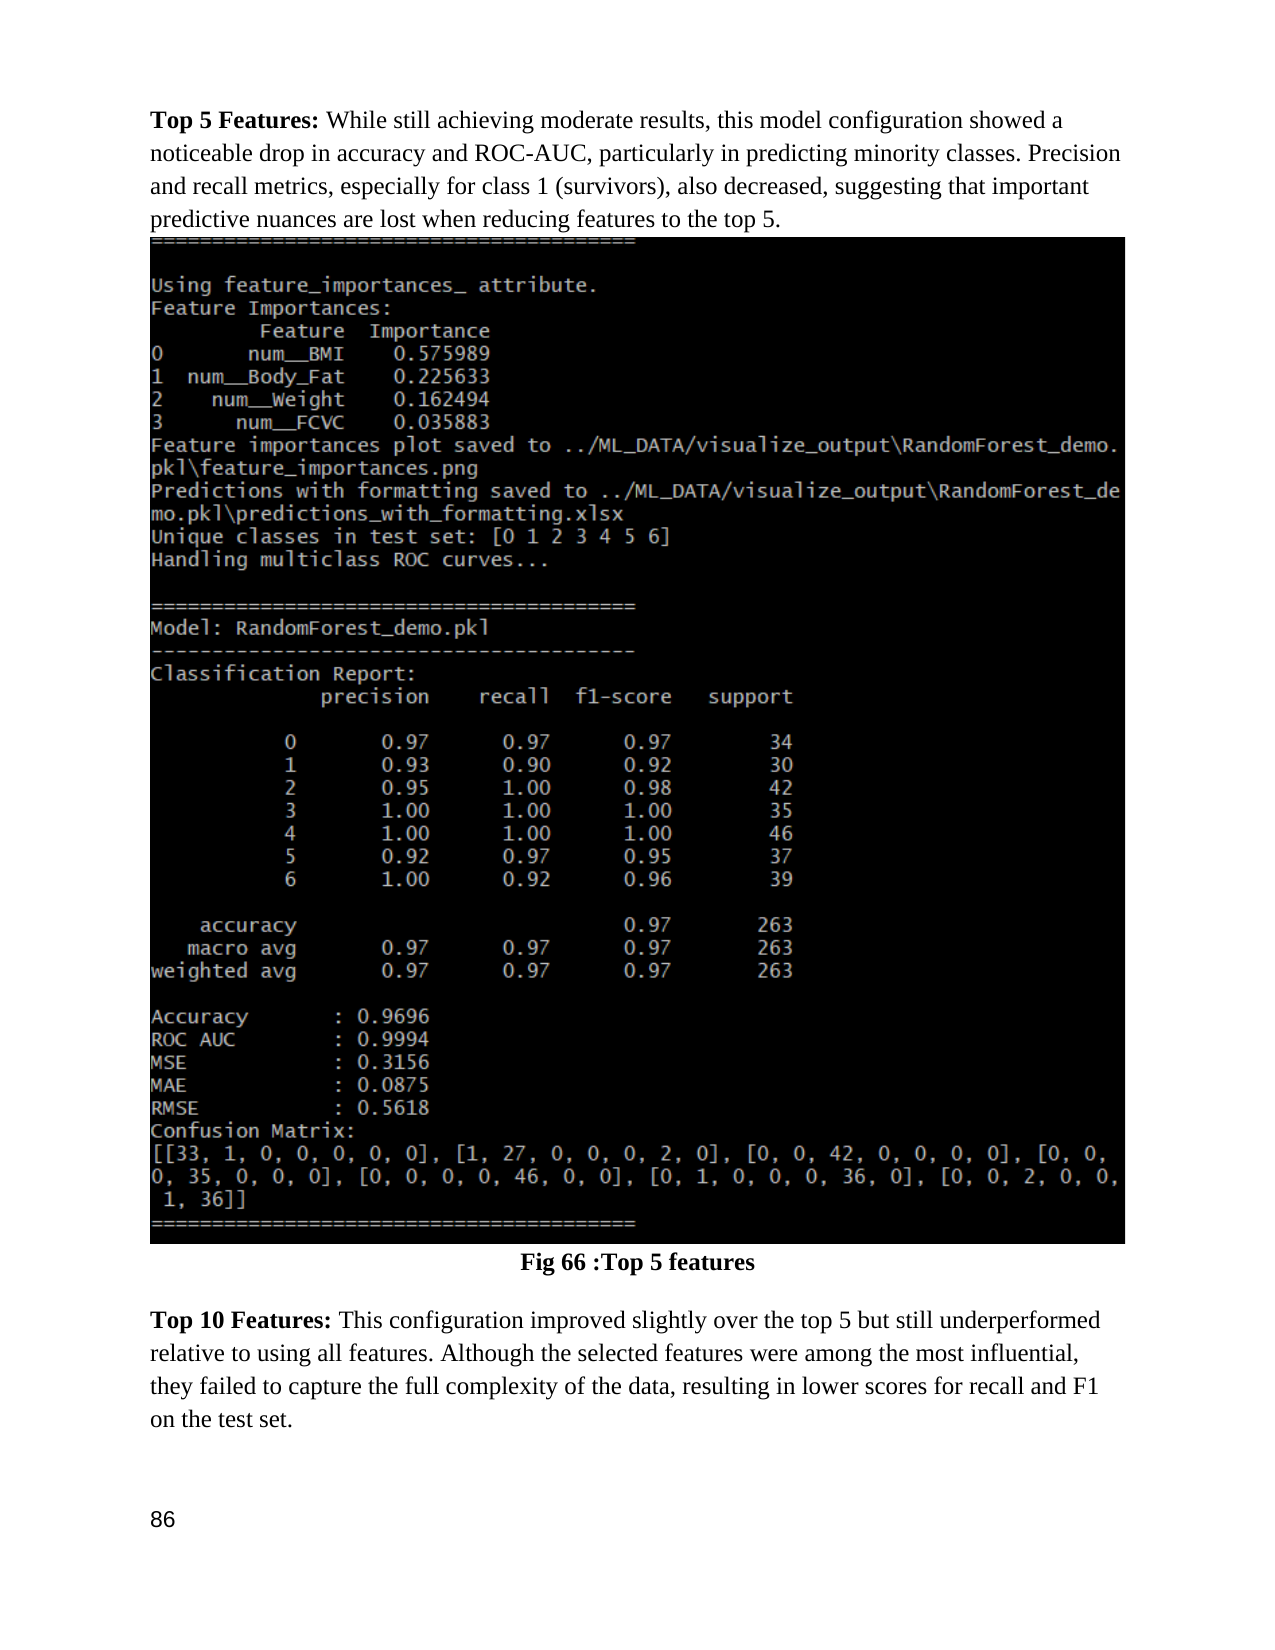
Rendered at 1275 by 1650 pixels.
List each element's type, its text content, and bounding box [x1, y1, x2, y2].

text Top 5 Features: While still achieving moderate results, this model configuration showed a noticeable drop in accuracy and ROC-AUC, particularly in predicting minority classes. Precision and recall metrics, especially for class 1 (survivors), also decreased, suggesting that important predictive nuances are lost when reducing features to the top 5. [150, 105, 1125, 233]
text Fig 66 :Top 5 features [150, 1247, 1125, 1276]
text Top 10 Features: This configuration improved slightly over the top 5 but still underperformed relative to using all features. Although the selected features were among the most influential, they failed to capture the full complexity of the data, resulting in lower scores for recall and F1 on the test set. [150, 1305, 1125, 1433]
picture [150, 237, 1125, 1244]
